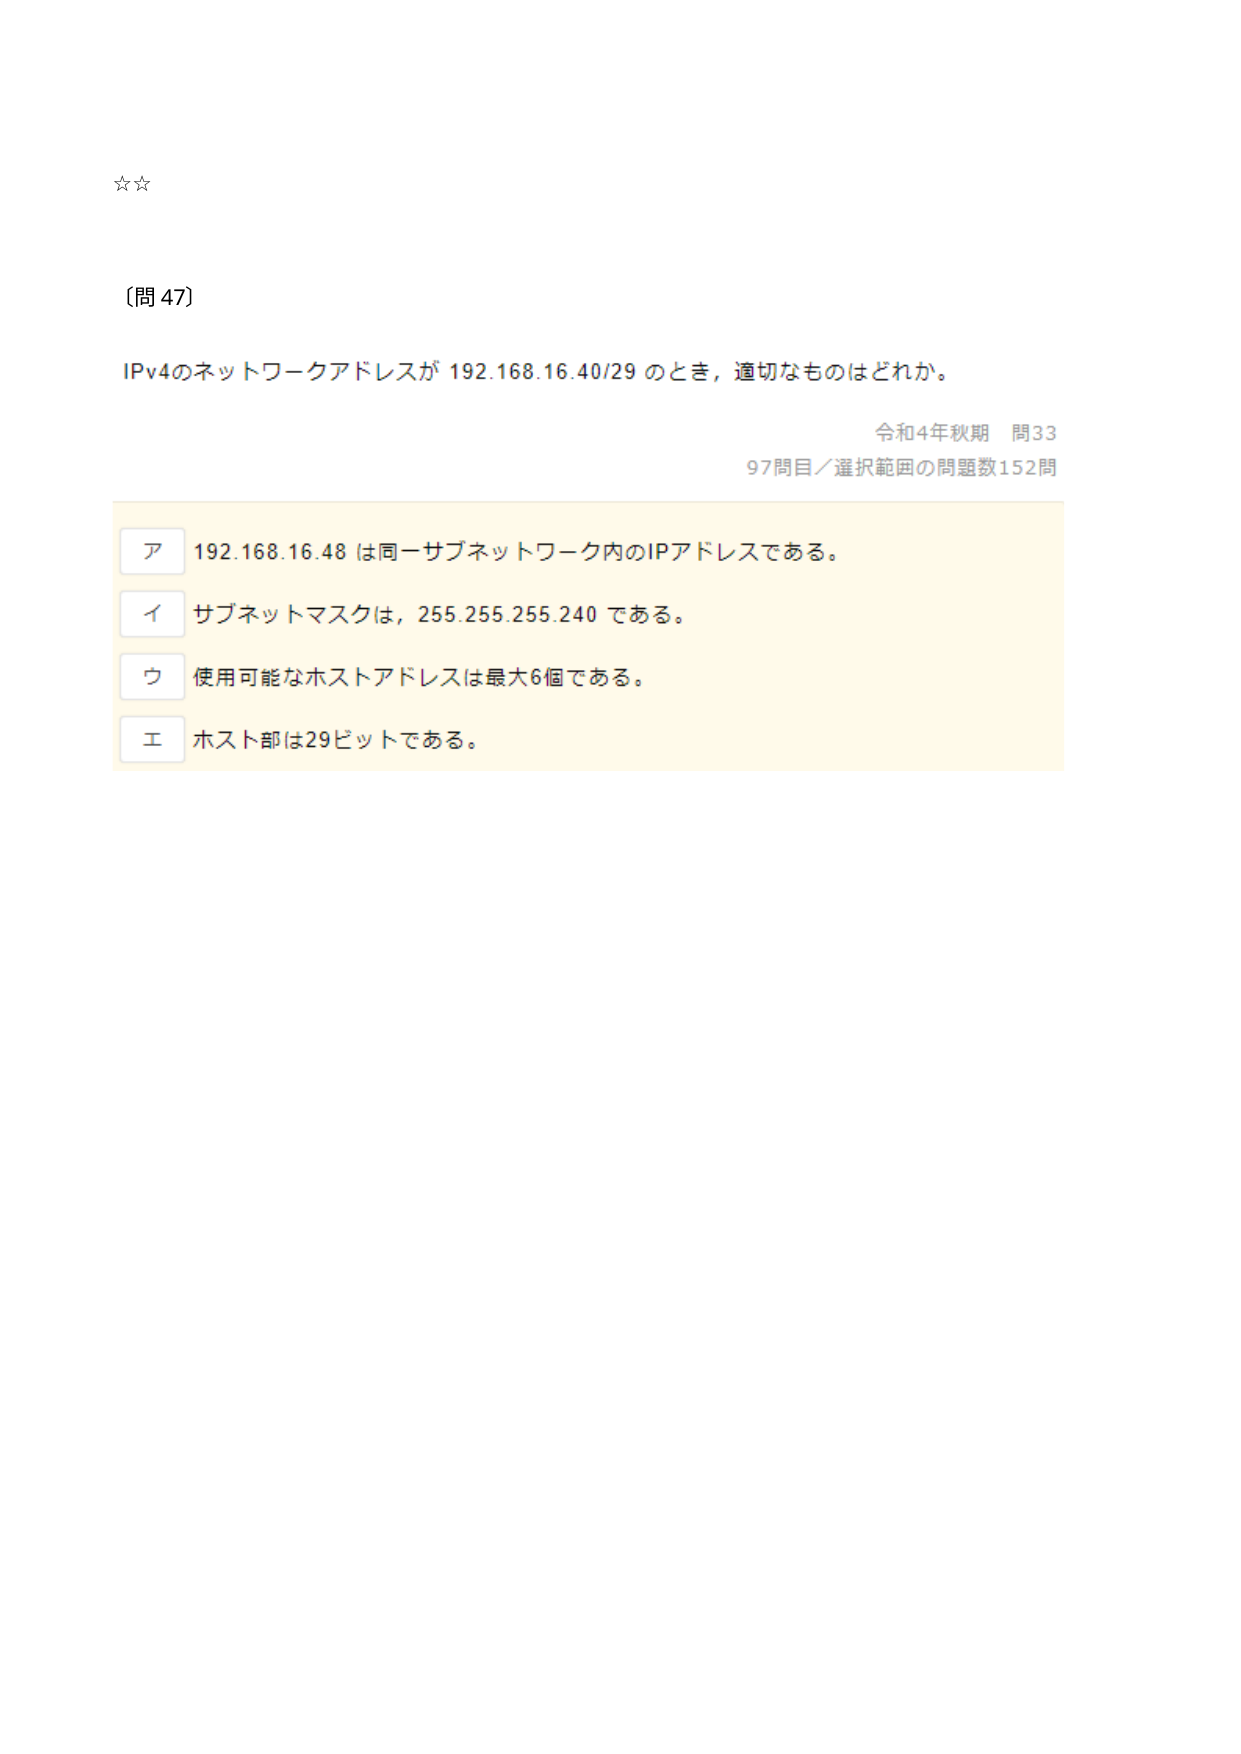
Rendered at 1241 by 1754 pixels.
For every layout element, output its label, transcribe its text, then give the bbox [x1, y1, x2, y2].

text ☆☆ [112, 164, 1128, 202]
picture [112, 352, 1065, 771]
text 〔問47〕 [112, 277, 1128, 314]
